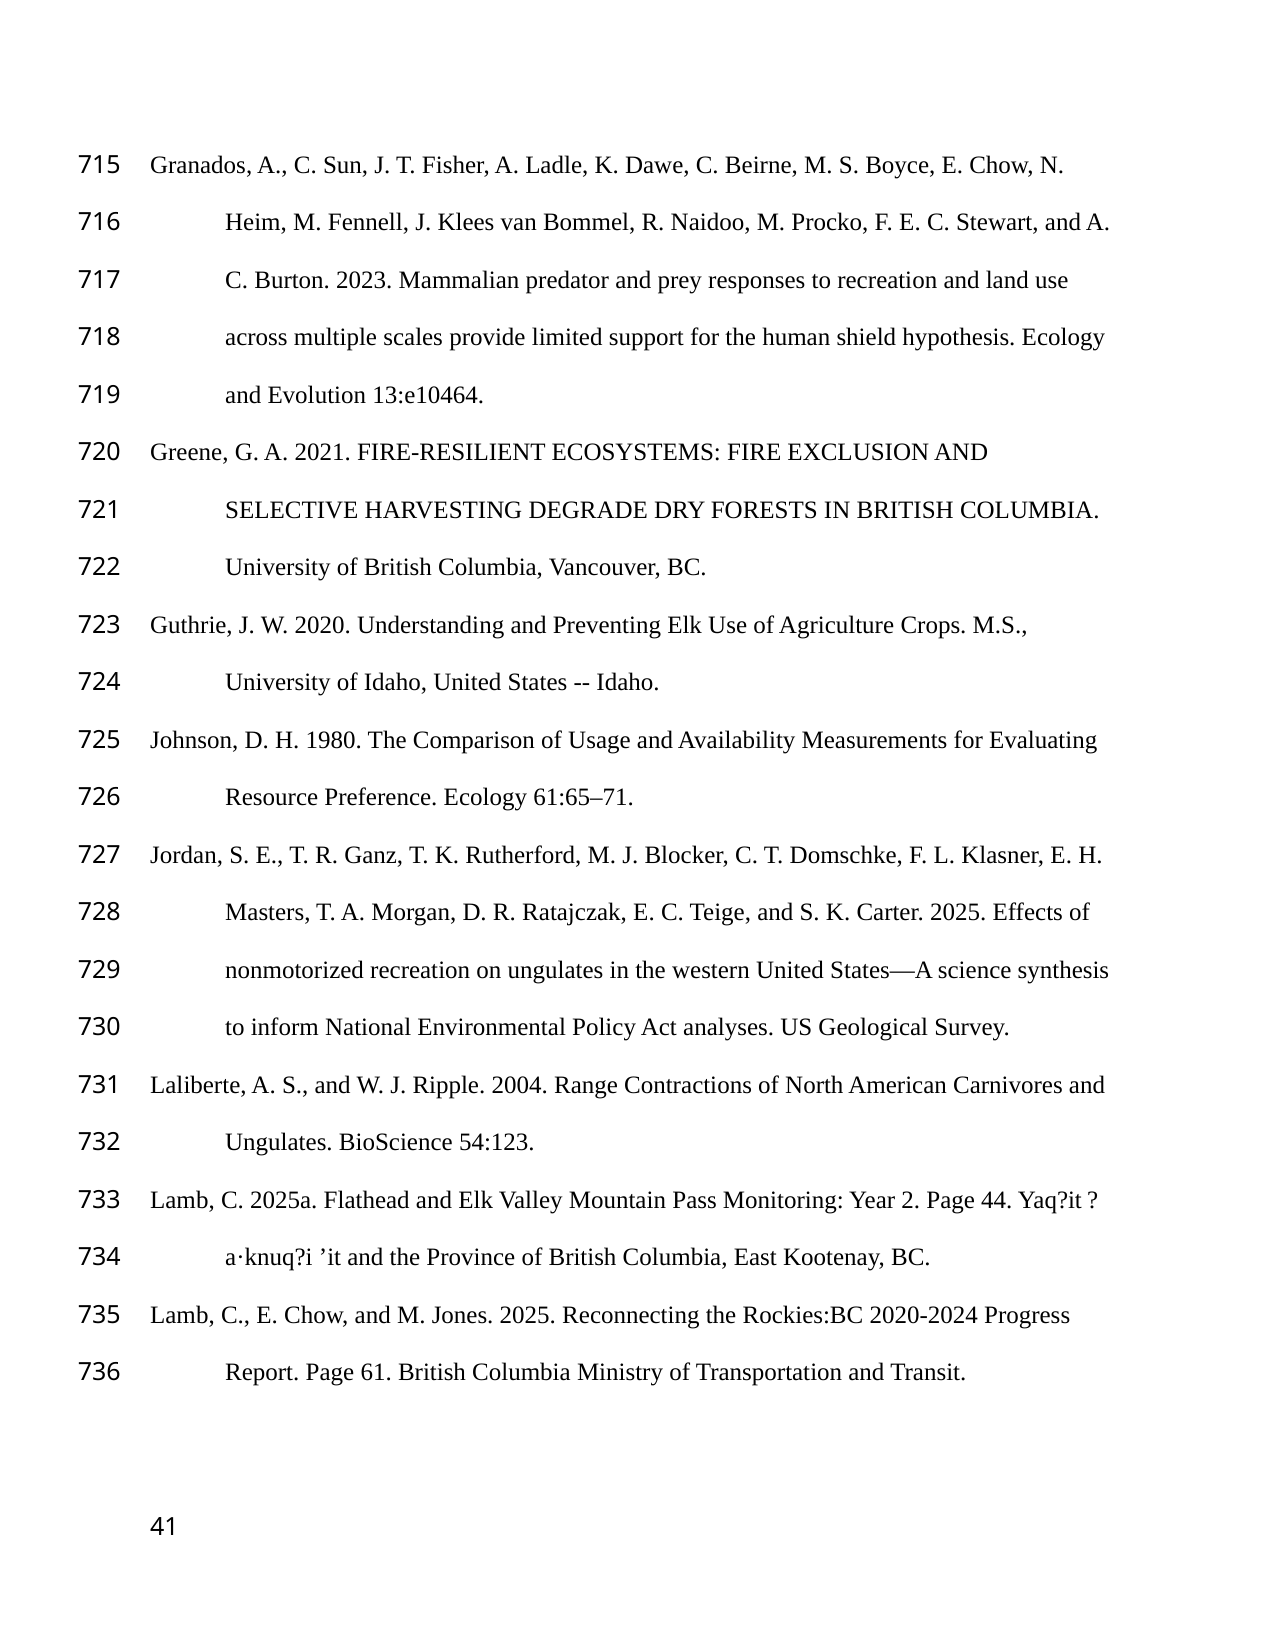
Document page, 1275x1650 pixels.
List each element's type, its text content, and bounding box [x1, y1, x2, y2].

text Granados, A., C. Sun, J. T. Fisher, A. Ladle, K. Dawe, C. Beirne, M. S. Boyce, E. Chow, N. Heim, M. Fennell, J. Klees van Bommel, R. Naidoo, M. Procko, F. E. C. Stewart, and A. C. Burton. 2023. Mammalian predator and prey responses to recreation and land use across multiple scales provide limited support for the human shield hypothesis. Ecology and Evolution 13:e10464. [150, 150, 1125, 409]
text Lamb, C., E. Chow, and M. Jones. 2025. Reconnecting the Rockies:BC 2020-2024 Progress Report. Page 61. British Columbia Ministry of Transportation and Transit. [150, 1300, 1125, 1386]
text Laliberte, A. S., and W. J. Ripple. 2004. Range Contractions of North American Carnivores and Ungulates. BioScience 54:123. [150, 1070, 1125, 1156]
text Guthrie, J. W. 2020. Understanding and Preventing Elk Use of Agriculture Crops. M.S., University of Idaho, United States -- Idaho. [150, 610, 1125, 696]
text Jordan, S. E., T. R. Ganz, T. K. Rutherford, M. J. Blocker, C. T. Domschke, F. L. Klasner, E. H. Masters, T. A. Morgan, D. R. Ratajczak, E. C. Teige, and S. K. Carter. 2025. Effects of nonmotorized recreation on ungulates in the western United States—A science synthesis to inform National Environmental Policy Act analyses. US Geological Survey. [150, 840, 1125, 1041]
text Lamb, C. 2025a. Flathead and Elk Valley Mountain Pass Monitoring: Year 2. Page 44. Yaq?it ?a·knuq?i ’it and the Province of British Columbia, East Kootenay, BC. [150, 1185, 1125, 1271]
text Greene, G. A. 2021. FIRE-RESILIENT ECOSYSTEMS: FIRE EXCLUSION AND SELECTIVE HARVESTING DEGRADE DRY FORESTS IN BRITISH COLUMBIA. University of British Columbia, Vancouver, BC. [150, 437, 1125, 581]
text Johnson, D. H. 1980. The Comparison of Usage and Availability Measurements for Evaluating Resource Preference. Ecology 61:65–71. [150, 725, 1125, 811]
